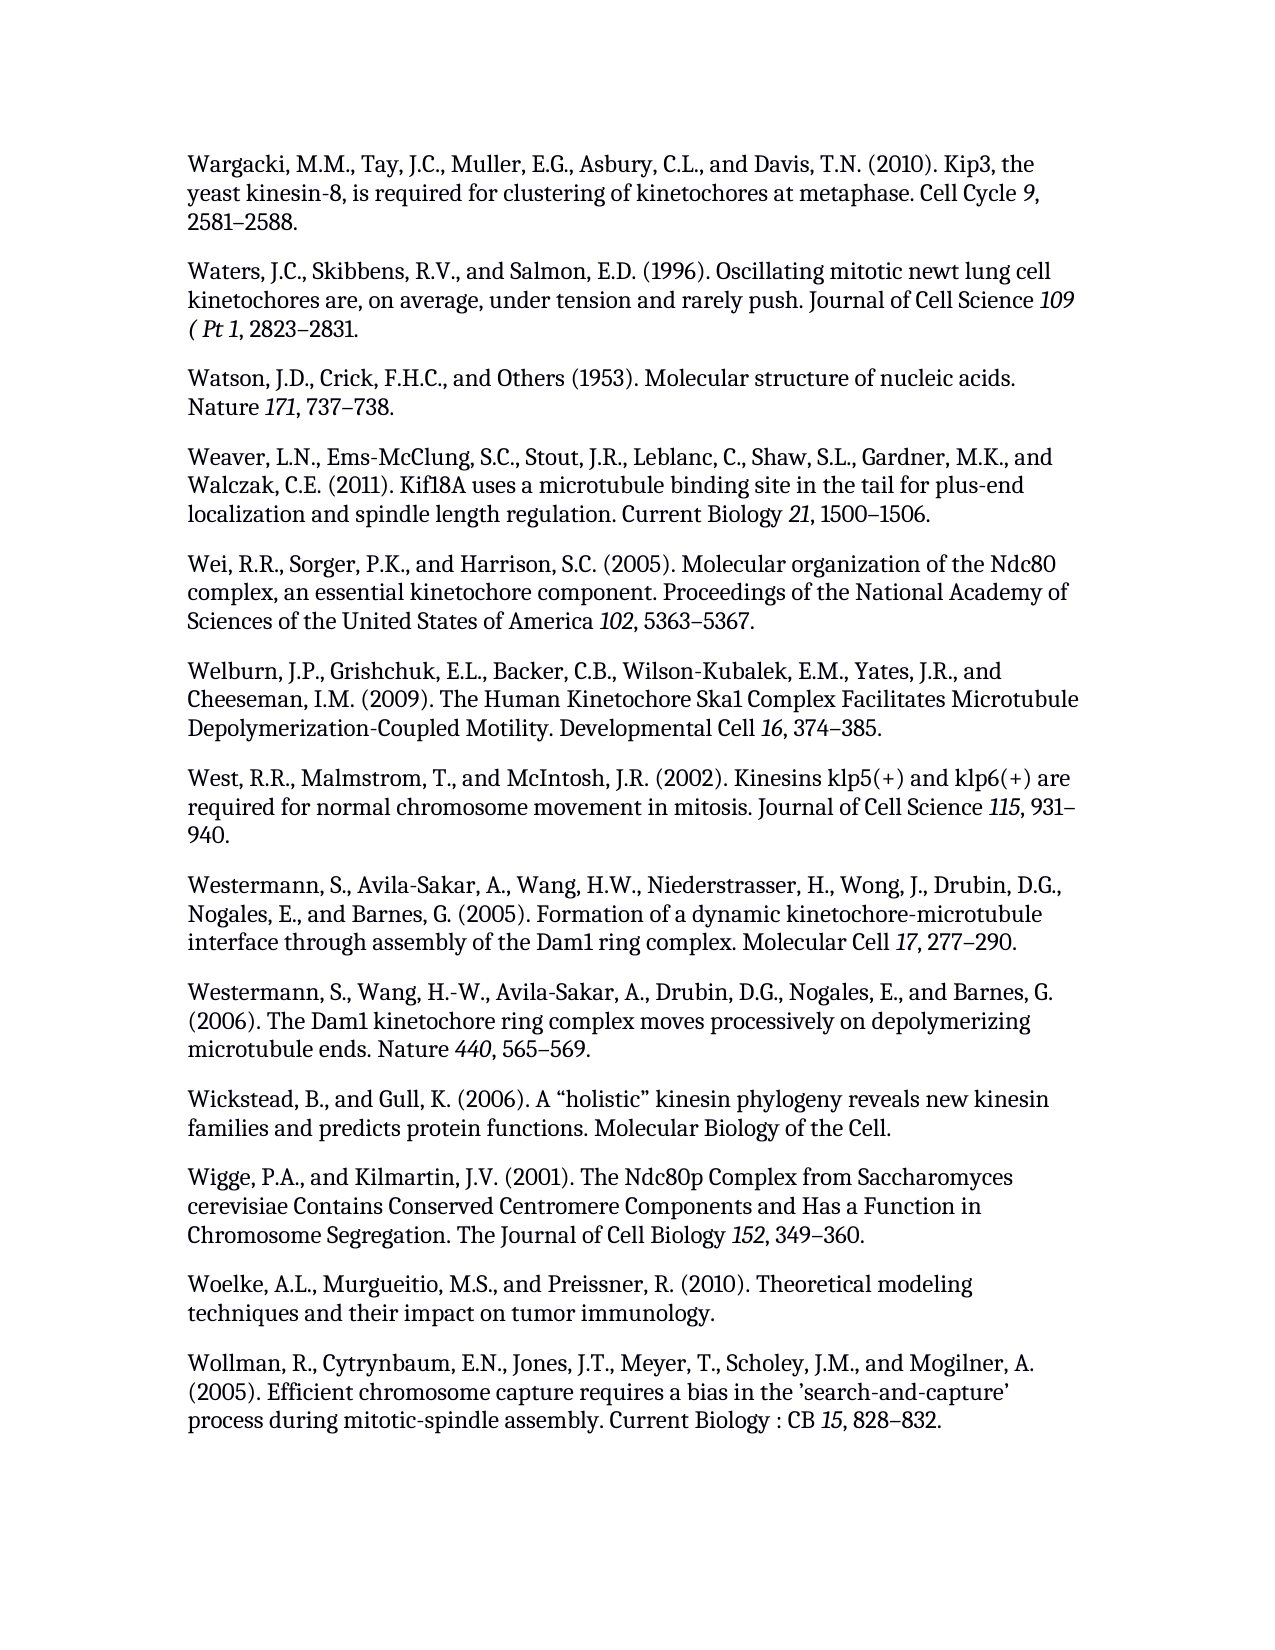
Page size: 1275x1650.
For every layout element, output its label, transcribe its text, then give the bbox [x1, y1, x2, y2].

text Wei, R.R., Sorger, P.K., and Harrison, S.C. (2005). Molecular organization of the Ndc80 complex, an essential kinetochore component. Proceedings of the National Academy of Sciences of the United States of America 102, 5363–5367. [187, 549, 1087, 636]
text Welburn, J.P., Grishchuk, E.L., Backer, C.B., Wilson-Kubalek, E.M., Yates, J.R., and Cheeseman, I.M. (2009). The Human Kinetochore Ska1 Complex Facilitates Microtubule Depolymerization-Coupled Motility. Developmental Cell 16, 374–385. [187, 657, 1087, 743]
text Westermann, S., Avila-Sakar, A., Wang, H.W., Niederstrasser, H., Wong, J., Drubin, D.G., Nogales, E., and Barnes, G. (2005). Formation of a dynamic kinetochore-microtubule interface through assembly of the Dam1 ring complex. Molecular Cell 17, 277–290. [187, 871, 1087, 957]
text Woelke, A.L., Murgueitio, M.S., and Preissner, R. (2010). Theoretical modeling techniques and their impact on tumor immunology. [187, 1270, 1087, 1328]
text West, R.R., Malmstrom, T., and McIntosh, J.R. (2002). Kinesins klp5(+) and klp6(+) are required for normal chromosome movement in mitosis. Journal of Cell Science 115, 931–940. [187, 764, 1087, 850]
text Waters, J.C., Skibbens, R.V., and Salmon, E.D. (1996). Oscillating mitotic newt lung cell kinetochores are, on average, under tension and rarely push. Journal of Cell Science 109 ( Pt 1, 2823–2831. [187, 257, 1087, 343]
text Watson, J.D., Crick, F.H.C., and Others (1953). Molecular structure of nucleic acids. Nature 171, 737–738. [187, 364, 1087, 422]
text Wickstead, B., and Gull, K. (2006). A “holistic” kinesin phylogeny reveals new kinesin families and predicts protein functions. Molecular Biology of the Cell. [187, 1085, 1087, 1142]
text Wigge, P.A., and Kilmartin, J.V. (2001). The Ndc80p Complex from Saccharomyces cerevisiae Contains Conserved Centromere Components and Has a Function in Chromosome Segregation. The Journal of Cell Biology 152, 349–360. [187, 1163, 1087, 1249]
text Westermann, S., Wang, H.-W., Avila-Sakar, A., Drubin, D.G., Nogales, E., and Barnes, G. (2006). The Dam1 kinetochore ring complex moves processively on depolymerizing microtubule ends. Nature 440, 565–569. [187, 978, 1087, 1064]
text Wargacki, M.M., Tay, J.C., Muller, E.G., Asbury, C.L., and Davis, T.N. (2010). Kip3, the yeast kinesin-8, is required for clustering of kinetochores at metaphase. Cell Cycle 9, 2581–2588. [187, 150, 1087, 236]
text Weaver, L.N., Ems-McClung, S.C., Stout, J.R., Leblanc, C., Shaw, S.L., Gardner, M.K., and Walczak, C.E. (2011). Kif18A uses a microtubule binding site in the tail for plus-end localization and spindle length regulation. Current Biology 21, 1500–1506. [187, 442, 1087, 529]
text Wollman, R., Cytrynbaum, E.N., Jones, J.T., Meyer, T., Scholey, J.M., and Mogilner, A. (2005). Efficient chromosome capture requires a bias in the ’search-and-capture’ process during mitotic-spindle assembly. Current Biology : CB 15, 828–832. [187, 1349, 1087, 1435]
